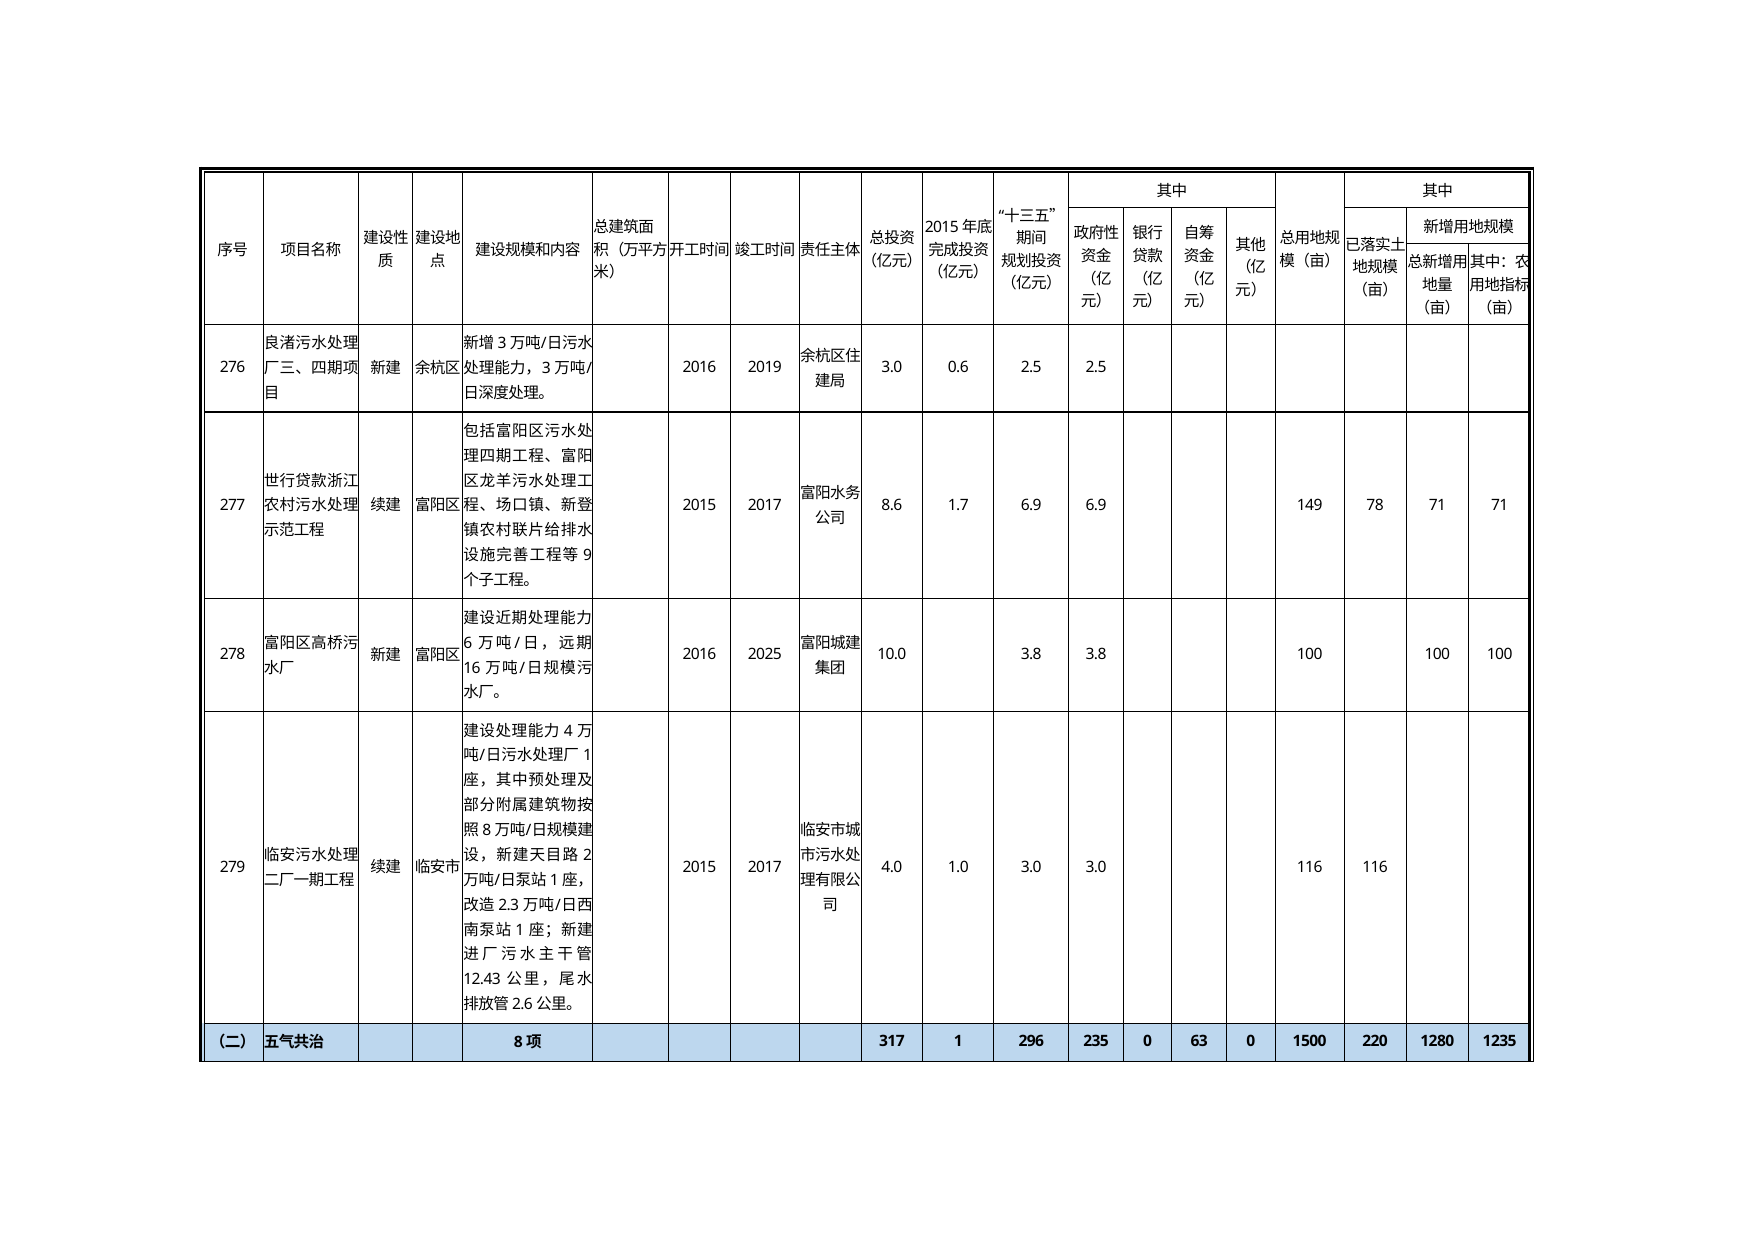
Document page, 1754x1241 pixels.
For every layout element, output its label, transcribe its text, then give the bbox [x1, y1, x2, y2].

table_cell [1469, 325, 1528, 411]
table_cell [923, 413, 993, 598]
table_cell 新增用地规模 [1407, 208, 1528, 243]
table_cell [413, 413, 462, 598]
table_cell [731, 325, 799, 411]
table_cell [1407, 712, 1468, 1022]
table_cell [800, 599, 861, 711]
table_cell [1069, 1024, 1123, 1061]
table_header 建设性质 [359, 173, 412, 323]
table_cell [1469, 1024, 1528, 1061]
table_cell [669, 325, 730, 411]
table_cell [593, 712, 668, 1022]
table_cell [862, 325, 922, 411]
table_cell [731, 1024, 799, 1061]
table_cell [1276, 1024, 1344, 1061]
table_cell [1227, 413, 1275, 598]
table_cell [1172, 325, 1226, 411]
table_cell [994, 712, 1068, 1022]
table_header 其中 [1345, 173, 1528, 207]
table_header 建设规模和内容 [463, 173, 592, 323]
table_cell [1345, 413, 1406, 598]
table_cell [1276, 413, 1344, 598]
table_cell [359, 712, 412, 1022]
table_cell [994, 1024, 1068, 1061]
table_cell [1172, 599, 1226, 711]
table_cell 其中：农用地指标 （亩） [1469, 244, 1528, 323]
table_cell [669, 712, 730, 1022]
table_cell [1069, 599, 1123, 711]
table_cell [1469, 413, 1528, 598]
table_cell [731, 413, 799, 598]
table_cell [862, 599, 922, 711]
table_header 责任主体 [800, 173, 861, 323]
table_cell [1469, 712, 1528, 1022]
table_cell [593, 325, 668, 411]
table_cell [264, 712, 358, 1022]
table_cell 已落实土地规模 （亩） [1345, 208, 1406, 323]
table_header 2015年底完成投资（亿元） [923, 173, 993, 323]
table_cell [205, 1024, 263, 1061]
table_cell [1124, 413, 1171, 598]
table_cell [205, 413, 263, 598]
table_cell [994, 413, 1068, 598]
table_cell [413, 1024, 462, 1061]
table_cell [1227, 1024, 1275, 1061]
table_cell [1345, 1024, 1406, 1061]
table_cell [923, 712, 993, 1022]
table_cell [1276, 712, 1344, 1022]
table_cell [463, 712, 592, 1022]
table_header 总建筑面积（万平方米） [593, 173, 668, 323]
table_header 建设地点 [413, 173, 462, 323]
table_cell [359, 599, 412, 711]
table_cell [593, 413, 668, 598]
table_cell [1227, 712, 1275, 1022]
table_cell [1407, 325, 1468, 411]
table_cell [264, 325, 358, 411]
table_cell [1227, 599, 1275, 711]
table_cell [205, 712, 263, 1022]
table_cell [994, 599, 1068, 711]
table_cell 银行 贷款 （亿元） [1124, 208, 1171, 323]
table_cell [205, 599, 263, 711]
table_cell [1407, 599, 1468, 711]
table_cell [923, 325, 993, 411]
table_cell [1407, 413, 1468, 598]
table_header 总投资（亿元） [862, 173, 922, 323]
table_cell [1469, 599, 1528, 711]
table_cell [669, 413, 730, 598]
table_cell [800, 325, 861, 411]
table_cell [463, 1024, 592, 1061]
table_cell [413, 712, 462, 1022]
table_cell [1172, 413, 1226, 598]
table_header 总用地规模（亩） [1276, 173, 1344, 323]
table_cell 其他 （亿元） [1227, 208, 1275, 323]
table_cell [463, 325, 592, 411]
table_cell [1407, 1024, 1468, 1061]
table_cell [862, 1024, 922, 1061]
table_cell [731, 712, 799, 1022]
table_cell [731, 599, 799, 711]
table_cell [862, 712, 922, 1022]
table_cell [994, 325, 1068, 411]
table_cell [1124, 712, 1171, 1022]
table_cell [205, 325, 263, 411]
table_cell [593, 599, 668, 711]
table_header 竣工时间 [731, 173, 799, 323]
table_header 序号 [205, 173, 263, 323]
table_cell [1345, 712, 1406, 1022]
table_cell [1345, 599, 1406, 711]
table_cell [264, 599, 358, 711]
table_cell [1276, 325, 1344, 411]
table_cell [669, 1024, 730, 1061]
table_header “十三五”期间 规划投资 （亿元） [994, 173, 1068, 323]
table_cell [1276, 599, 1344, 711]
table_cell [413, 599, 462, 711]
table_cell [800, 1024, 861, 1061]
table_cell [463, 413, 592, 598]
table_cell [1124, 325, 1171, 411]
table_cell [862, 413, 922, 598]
table_header 项目名称 [264, 173, 358, 323]
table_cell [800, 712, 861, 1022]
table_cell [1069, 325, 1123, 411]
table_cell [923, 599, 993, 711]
table_cell 自筹 资金 （亿元） [1172, 208, 1226, 323]
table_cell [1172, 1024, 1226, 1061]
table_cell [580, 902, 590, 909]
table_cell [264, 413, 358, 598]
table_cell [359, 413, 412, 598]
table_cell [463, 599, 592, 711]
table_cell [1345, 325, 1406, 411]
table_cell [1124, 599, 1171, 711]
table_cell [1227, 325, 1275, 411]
table_cell 政府性资金 （亿元） [1069, 208, 1123, 323]
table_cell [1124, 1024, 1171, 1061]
table_header 其中 [1069, 173, 1275, 207]
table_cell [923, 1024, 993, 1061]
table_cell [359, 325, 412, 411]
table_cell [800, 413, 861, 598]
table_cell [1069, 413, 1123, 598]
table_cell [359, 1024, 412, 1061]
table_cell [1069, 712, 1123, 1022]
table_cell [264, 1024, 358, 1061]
table_header 开工时间 [669, 173, 730, 323]
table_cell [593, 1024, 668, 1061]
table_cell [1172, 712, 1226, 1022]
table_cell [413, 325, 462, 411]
table_cell 总新增用地量 （亩） [1407, 244, 1468, 323]
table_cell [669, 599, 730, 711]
